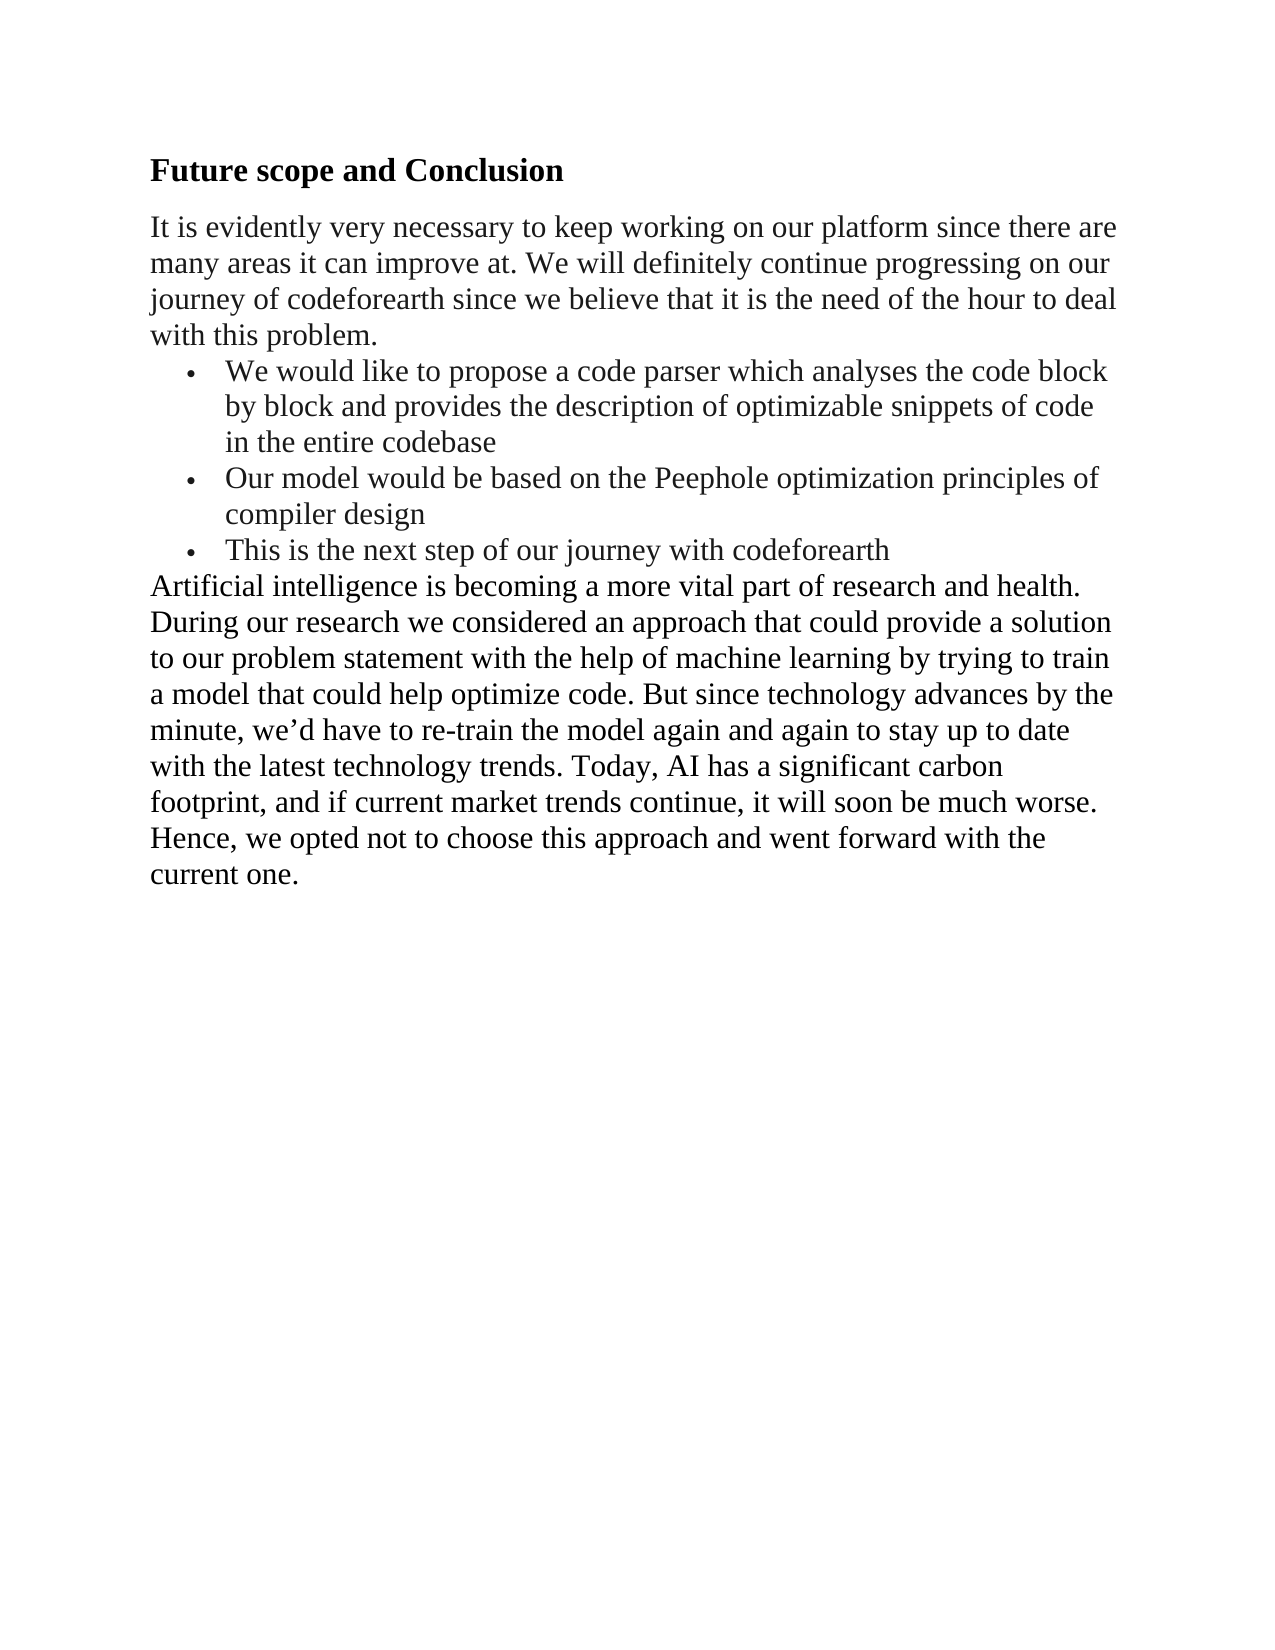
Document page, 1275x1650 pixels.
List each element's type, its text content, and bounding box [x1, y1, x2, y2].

text Artificial intelligence is becoming a more vital part of research and health. During our research we considered an approach that could provide a solution to our problem statement with the help of machine learning by trying to train a model that could help optimize code. But since technology advances by the minute, we’d have to re-train the model again and again to stay up to date with the latest technology trends. Today, AI has a significant carbon footprint, and if current market trends continue, it will soon be much worse. Hence, we opted not to choose this approach and went forward with the current one. [150, 567, 1125, 891]
text It is evidently very necessary to keep working on our platform since there are many areas it can improve at. We will definitely continue progressing on our journey of codeforearth since we believe that it is the need of the hour to deal with this problem. [150, 208, 1125, 352]
text Future scope and Conclusion [150, 150, 1125, 188]
list We would like to propose a code parser which analyses the code block by block and provides the description of optimizable snippets of code in the entire codebase [187, 352, 1125, 459]
list This is the next step of our journey with codeforearth [187, 531, 1125, 567]
list Our model would be based on the Peephole optimization principles of compiler design [187, 459, 1125, 531]
